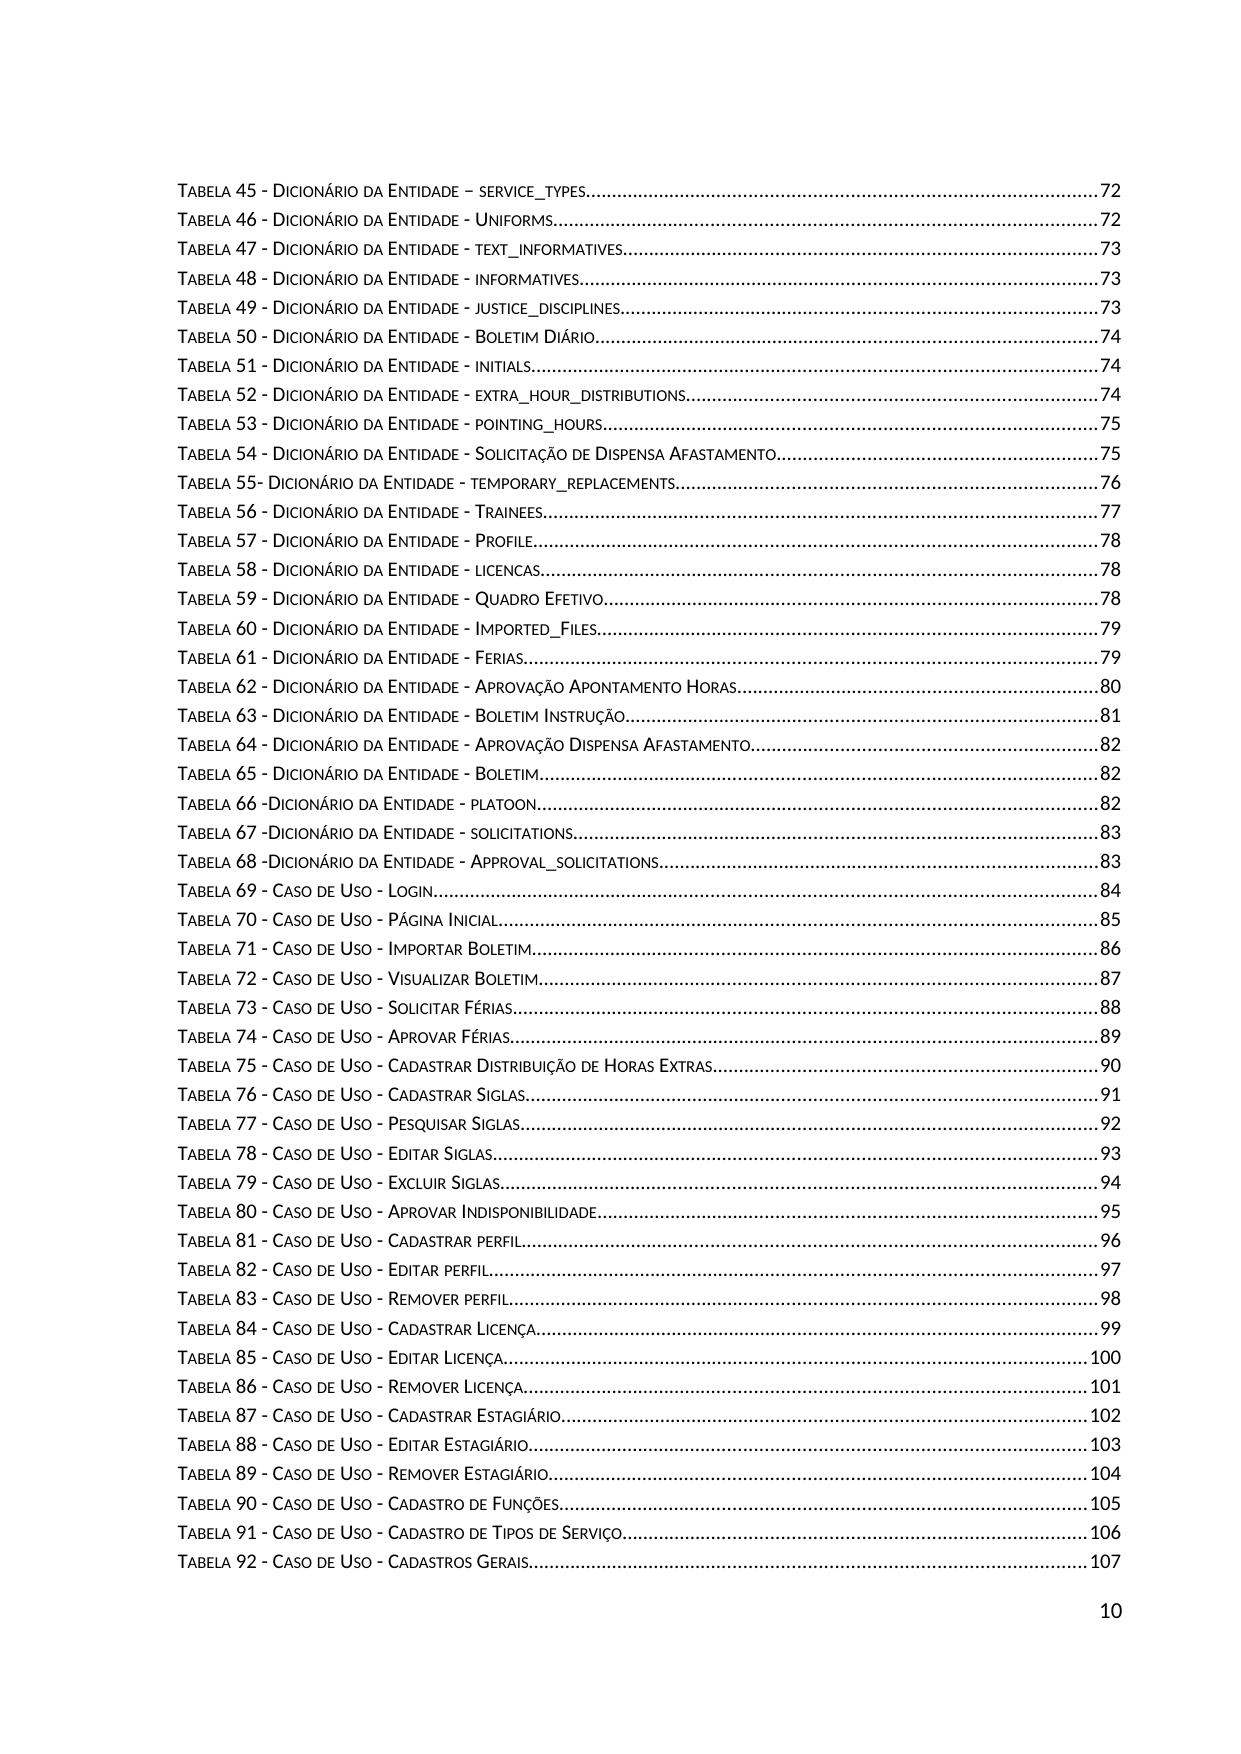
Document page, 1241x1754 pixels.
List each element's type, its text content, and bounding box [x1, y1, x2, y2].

text Tabela 65 - Dicionário da Entidade - Boletim 82 [177, 761, 1122, 786]
text Tabela 53 - Dicionário da Entidade - pointing_hours 75 [177, 411, 1122, 436]
text Tabela 83 - Caso de Uso - Remover perfil 98 [177, 1286, 1122, 1311]
text Tabela 47 - Dicionário da Entidade - text_informatives 73 [177, 236, 1122, 261]
text Tabela 88 - Caso de Uso - Editar Estagiário 103 [177, 1431, 1122, 1457]
text Tabela 72 - Caso de Uso - Visualizar Boletim 87 [177, 965, 1122, 990]
text Tabela 67 -Dicionário da Entidade - solicitations 83 [177, 819, 1122, 844]
text Tabela 63 - Dicionário da Entidade - Boletim Instrução 81 [177, 702, 1122, 728]
text Tabela 66 -Dicionário da Entidade - platoon 82 [177, 790, 1122, 815]
text Tabela 52 - Dicionário da Entidade - extra_hour_distributions 74 [177, 381, 1122, 407]
text Tabela 59 - Dicionário da Entidade - Quadro Efetivo 78 [177, 586, 1122, 611]
text Tabela 46 - Dicionário da Entidade - Uniforms 72 [177, 206, 1122, 232]
text Tabela 71 - Caso de Uso - Importar Boletim 86 [177, 936, 1122, 961]
text Tabela 84 - Caso de Uso - Cadastrar Licença 99 [177, 1315, 1122, 1340]
text Tabela 51 - Dicionário da Entidade - initials 74 [177, 352, 1122, 378]
text Tabela 64 - Dicionário da Entidade - Aprovação Dispensa Afastamento 82 [177, 731, 1122, 757]
text Tabela 74 - Caso de Uso - Aprovar Férias 89 [177, 1023, 1122, 1048]
text Tabela 87 - Caso de Uso - Cadastrar Estagiário 102 [177, 1402, 1122, 1428]
text Tabela 86 - Caso de Uso - Remover Licença 101 [177, 1373, 1122, 1398]
text Tabela 69 - Caso de Uso - Login 84 [177, 877, 1122, 903]
text Tabela 92 - Caso de Uso - Cadastros Gerais 107 [177, 1548, 1122, 1573]
text Tabela 81 - Caso de Uso - Cadastrar perfil 96 [177, 1227, 1122, 1253]
text Tabela 56 - Dicionário da Entidade - Trainees 77 [177, 498, 1122, 523]
text Tabela 89 - Caso de Uso - Remover Estagiário 104 [177, 1461, 1122, 1486]
text Tabela 60 - Dicionário da Entidade - Imported_Files 79 [177, 615, 1122, 640]
text Tabela 91 - Caso de Uso - Cadastro de Tipos de Serviço 106 [177, 1519, 1122, 1544]
text Tabela 62 - Dicionário da Entidade - Aprovação Apontamento Horas 80 [177, 673, 1122, 698]
text Tabela 49 - Dicionário da Entidade - justice_disciplines 73 [177, 294, 1122, 319]
text Tabela 79 - Caso de Uso - Excluir Siglas 94 [177, 1169, 1122, 1194]
text Tabela 78 - Caso de Uso - Editar Siglas 93 [177, 1140, 1122, 1165]
text Tabela 70 - Caso de Uso - Página Inicial 85 [177, 906, 1122, 932]
text Tabela 90 - Caso de Uso - Cadastro de Funções 105 [177, 1490, 1122, 1515]
text Tabela 82 - Caso de Uso - Editar perfil 97 [177, 1256, 1122, 1282]
text Tabela 45 - Dicionário da Entidade – service_types 72 [177, 177, 1122, 203]
text Tabela 61 - Dicionário da Entidade - Ferias 79 [177, 644, 1122, 669]
text Tabela 55- Dicionário da Entidade - temporary_replacements 76 [177, 469, 1122, 494]
text Tabela 50 - Dicionário da Entidade - Boletim Diário 74 [177, 323, 1122, 348]
text Tabela 58 - Dicionário da Entidade - licencas 78 [177, 556, 1122, 582]
text Tabela 75 - Caso de Uso - Cadastrar Distribuição de Horas Extras 90 [177, 1052, 1122, 1078]
text Tabela 57 - Dicionário da Entidade - Profile 78 [177, 527, 1122, 553]
text Tabela 85 - Caso de Uso - Editar Licença 100 [177, 1344, 1122, 1369]
text Tabela 73 - Caso de Uso - Solicitar Férias 88 [177, 994, 1122, 1019]
text Tabela 68 -Dicionário da Entidade - Approval_solicitations 83 [177, 848, 1122, 873]
text Tabela 76 - Caso de Uso - Cadastrar Siglas 91 [177, 1081, 1122, 1107]
text Tabela 54 - Dicionário da Entidade - Solicitação de Dispensa Afastamento 75 [177, 440, 1122, 465]
text Tabela 80 - Caso de Uso - Aprovar Indisponibilidade 95 [177, 1198, 1122, 1223]
text Tabela 77 - Caso de Uso - Pesquisar Siglas 92 [177, 1111, 1122, 1136]
text Tabela 48 - Dicionário da Entidade - informatives 73 [177, 265, 1122, 290]
